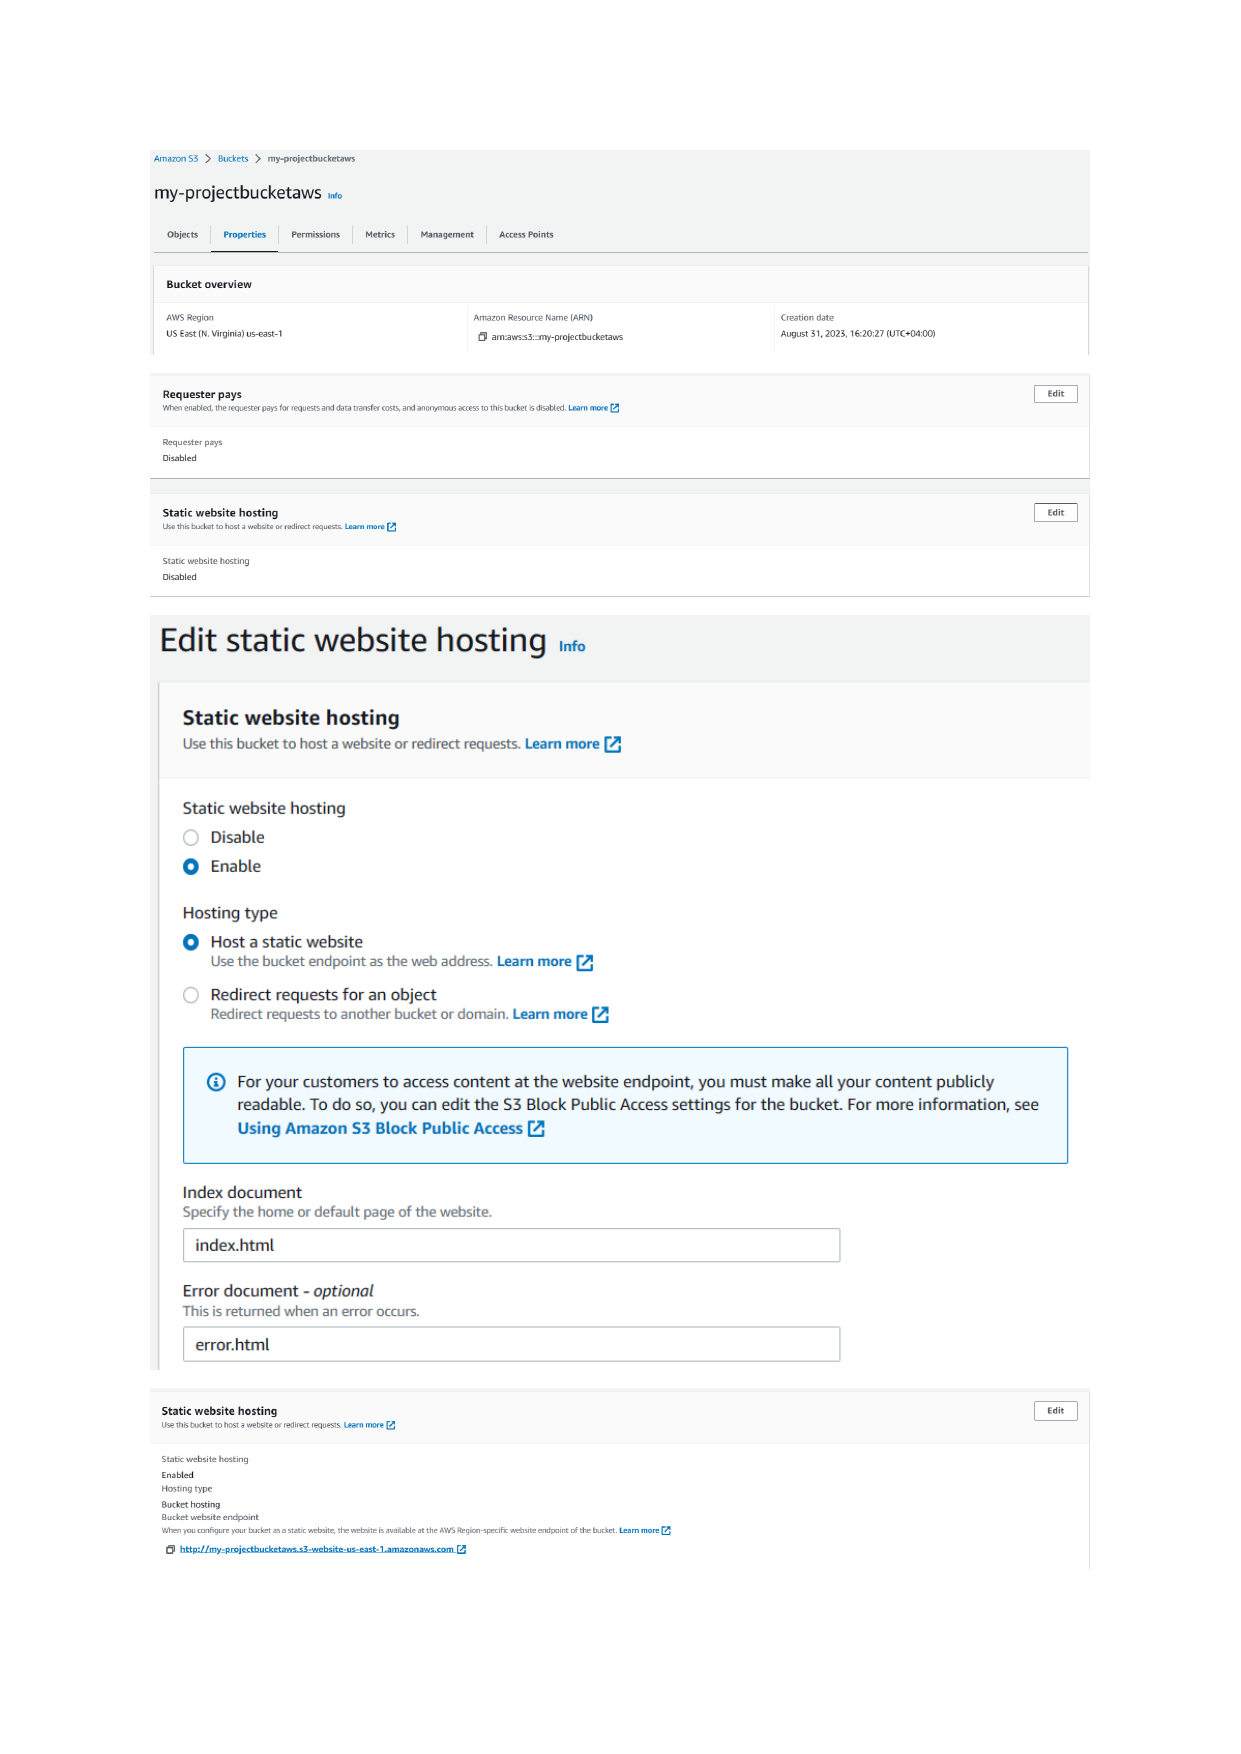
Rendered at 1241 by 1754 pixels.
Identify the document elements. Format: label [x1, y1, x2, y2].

picture [150, 1388, 1091, 1569]
picture [150, 373, 1091, 597]
picture [150, 150, 1091, 355]
picture [150, 615, 1091, 1370]
